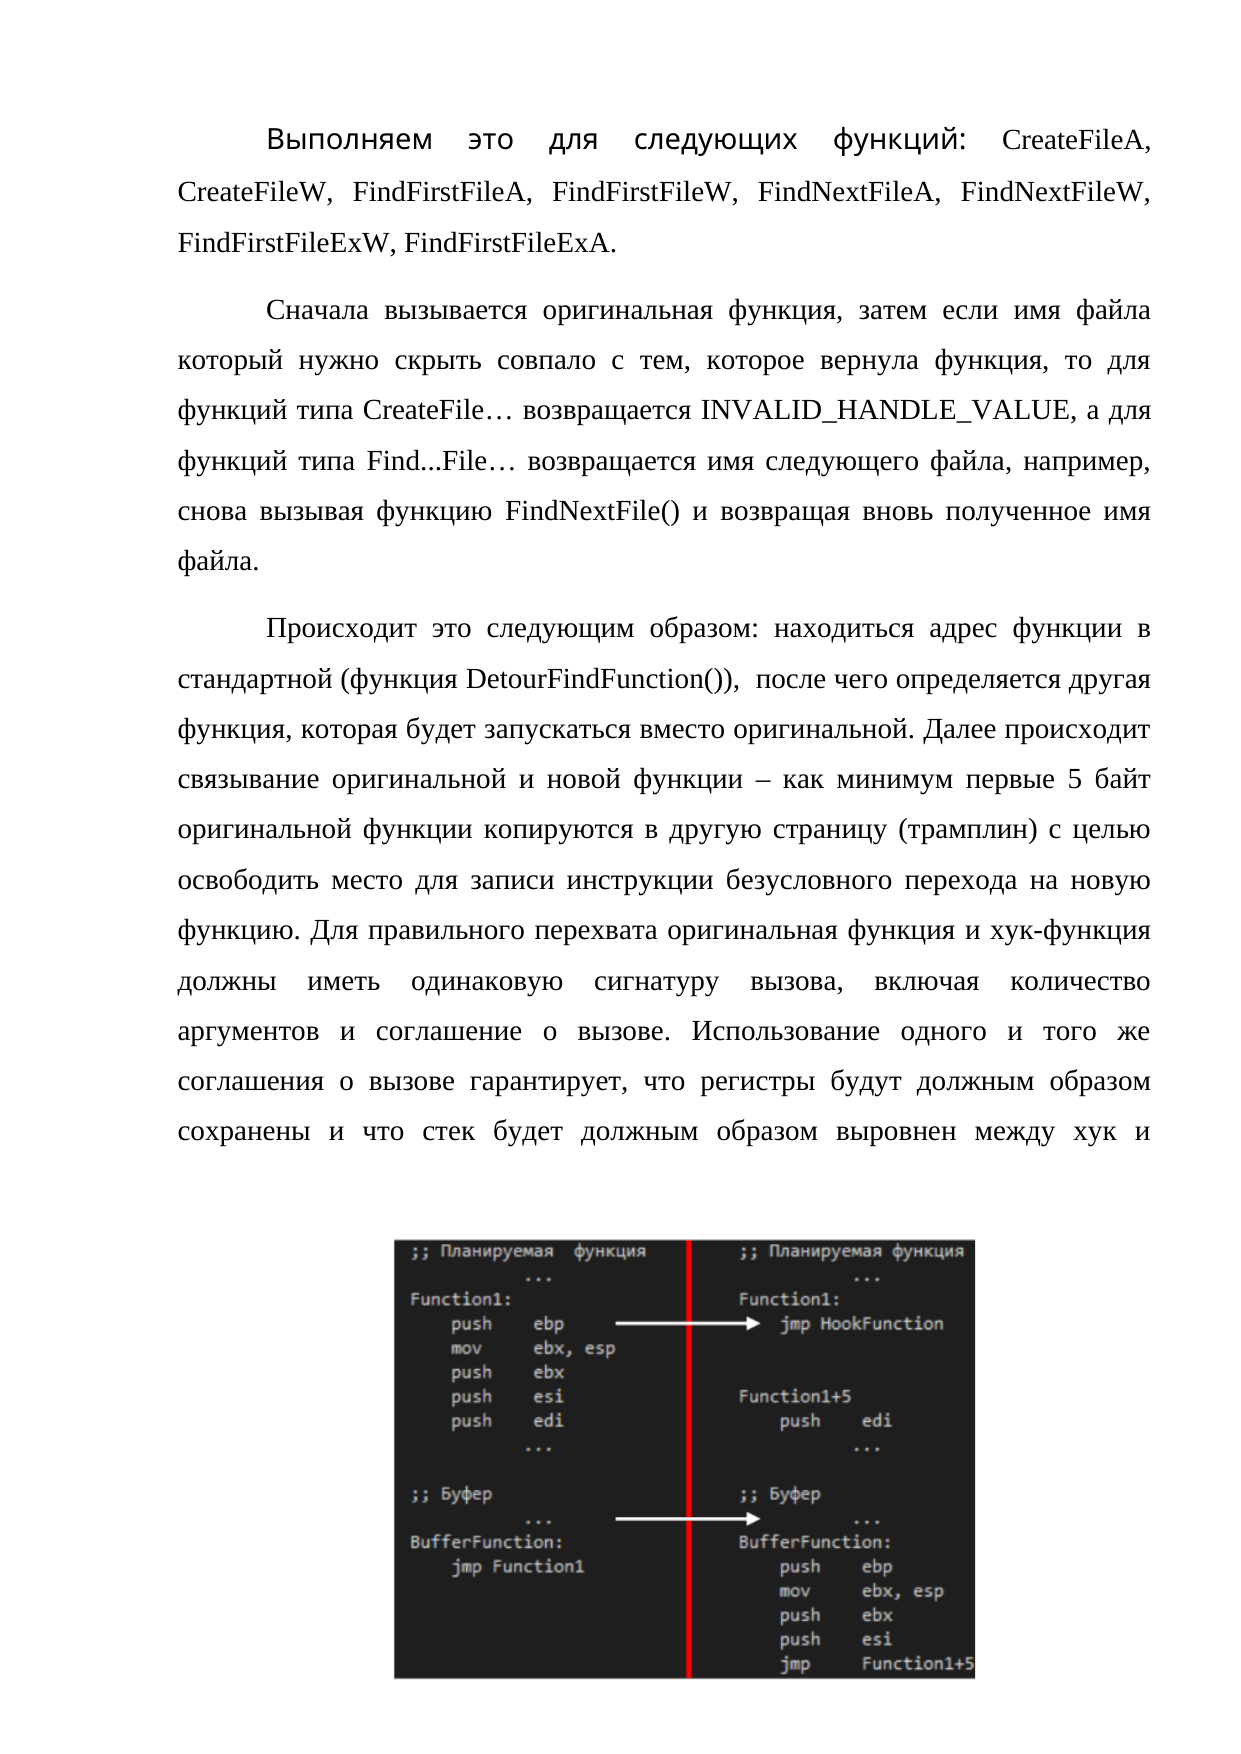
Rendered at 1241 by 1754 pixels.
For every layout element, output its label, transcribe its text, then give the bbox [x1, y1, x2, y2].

text Происходит это следующим образом: находиться адрес функции в стандартной (функция DetourFindFunction()), после чего определяется другая функция, которая будет запускаться вместо оригинальной. Далее происходит связывание оригинальной и новой функции – как минимум первые 5 байт оригинальной функции копируются в другую страницу (трамплин) с целью освободить место для записи инструкции безусловного перехода на новую функцию. Для правильного перехвата оригинальная функция и хук-функция должны иметь одинаковую сигнатуру вызова, включая количество аргументов и соглашение о вызове. Использование одного и того же соглашения о вызове гарантирует, что регистры будут должным образом сохранены и что стек будет должным образом выровнен между хук и оригинальной функциями. Принцип работы такой схемы показан на рисунке 2. [177, 610, 1152, 1147]
text Выполняем это для следующих функций: CreateFileA, CreateFileW, FindFirstFileA, FindFirstFileW, FindNextFileA, FindNextFileW, FindFirstFileExW, FindFirstFileExA. [177, 118, 1152, 258]
text Сначала вызывается оригинальная функция, затем если имя файла который нужно скрыть совпало с тем, которое вернула функция, то для функций типа CreateFile… возвращается INVALID_HANDLE_VALUE, а для функций типа Find...File… возвращается имя следующего файла, например, снова вызывая функцию FindNextFile() и возвращая вновь полученное имя файла. [177, 292, 1152, 577]
picture [385, 1221, 976, 1691]
